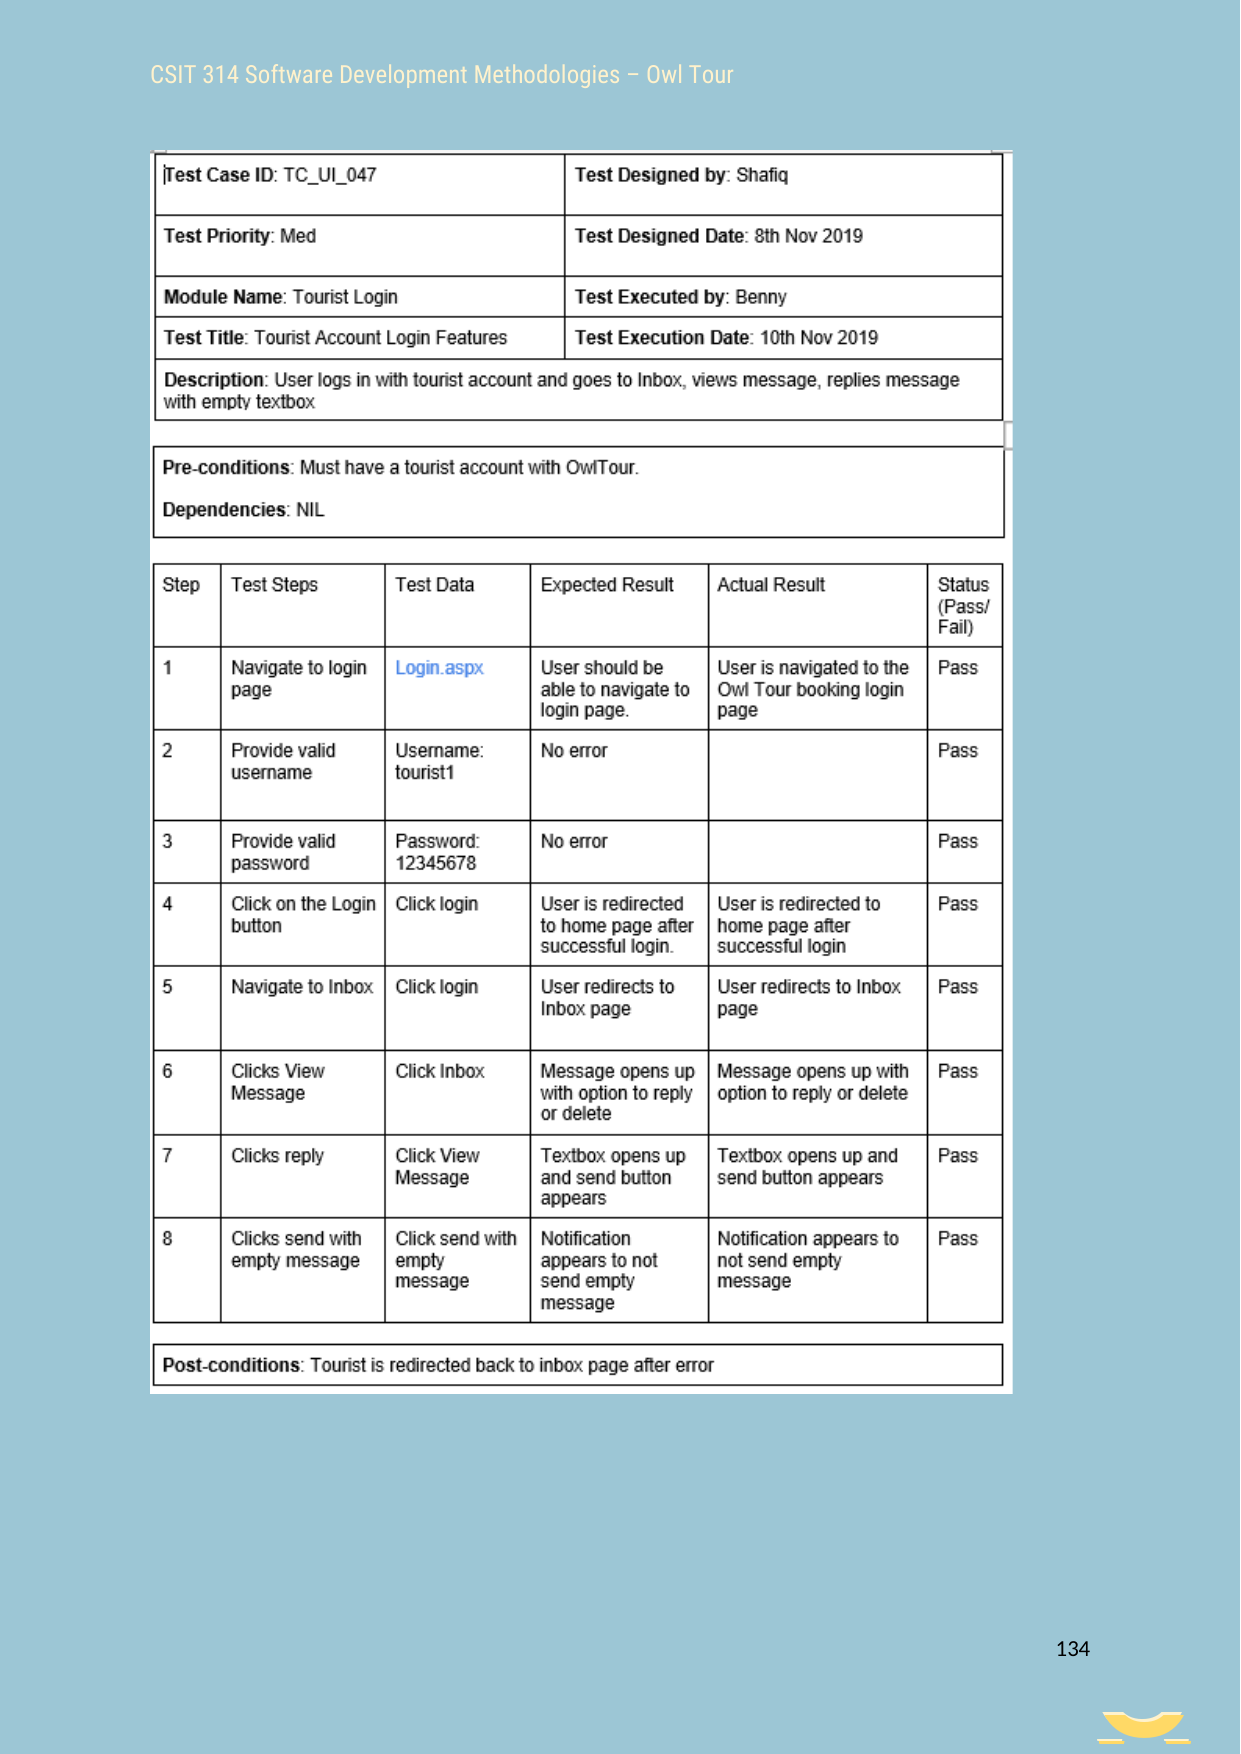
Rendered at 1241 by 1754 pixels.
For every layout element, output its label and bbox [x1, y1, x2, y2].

picture [150, 150, 1013, 1394]
